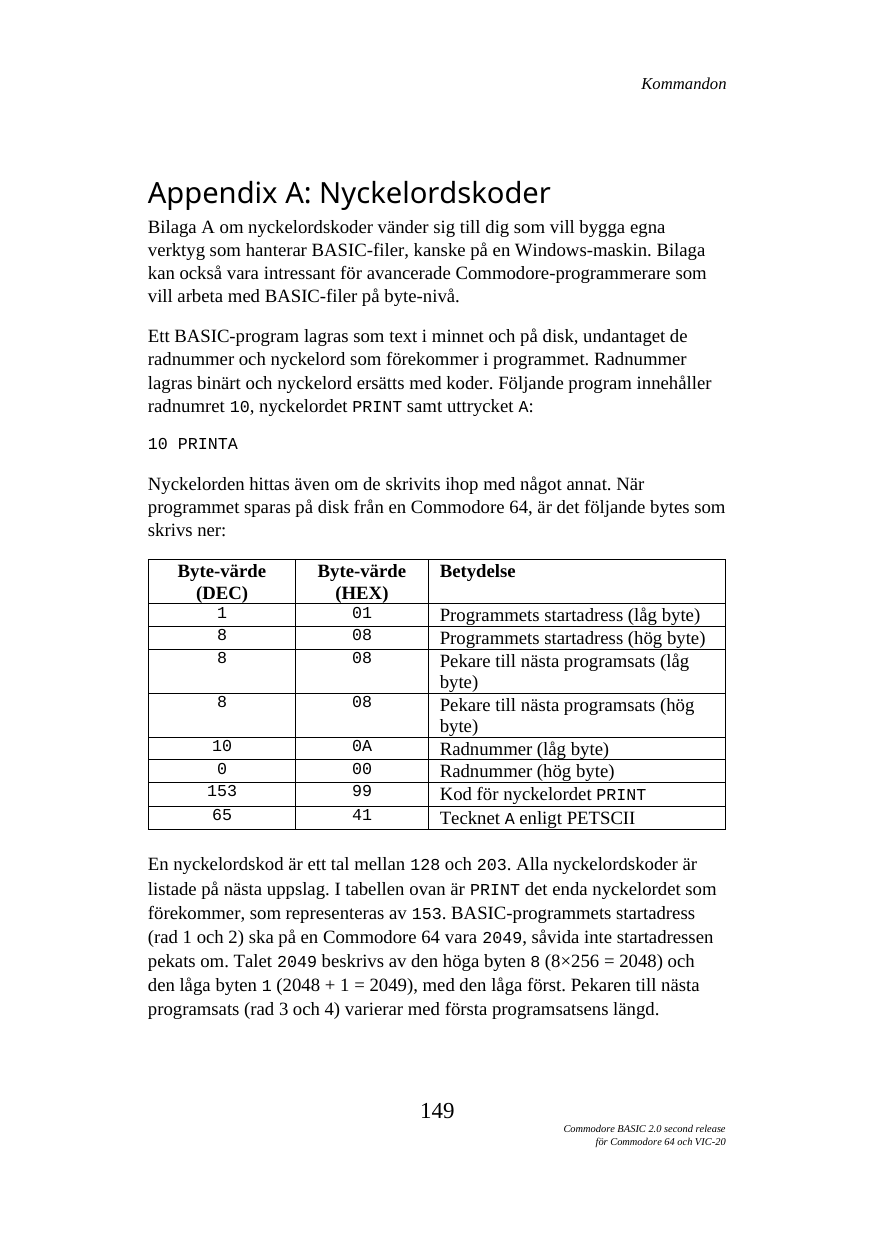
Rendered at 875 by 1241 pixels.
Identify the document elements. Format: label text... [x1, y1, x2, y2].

text 10 PRINTA [148, 436, 726, 454]
table_cell 1 [149, 604, 295, 626]
table_header Byte-värde (HEX) [296, 560, 428, 603]
table_cell 08 [296, 627, 428, 648]
table_cell 08 [296, 694, 428, 737]
table_cell Pekare till nästa programsats (hög byte) [429, 694, 725, 737]
table_cell Programmets startadress (hög byte) [429, 627, 725, 648]
text Ett BASIC-program lagras som text i minnet och på disk, undantaget de radnummer och nyckelord som förekommer i programmet. Radnummer lagras binärt och nyckelord ersätts med koder. Följande program innehåller radnumret 10, nyckelordet PRINT samt uttrycket A: [148, 325, 726, 417]
subtitle Appendix A: Nyckelordskoder [148, 173, 726, 212]
table_cell 08 [296, 650, 428, 693]
text Bilaga A om nyckelordskoder vänder sig till dig som vill bygga egna verktyg som hanterar BASIC-filer, kanske på en Windows-maskin. Bilaga kan också vara intressant för avancerade Commodore-programmerare som vill arbeta med BASIC-filer på byte-nivå. [148, 216, 726, 307]
table_cell 00 [296, 760, 428, 782]
table_cell 8 [149, 627, 295, 648]
table_cell Kod för nyckelordet PRINT [429, 783, 725, 806]
table_cell 99 [296, 783, 428, 806]
table_cell 01 [296, 604, 428, 626]
table_header Betydelse [429, 560, 725, 603]
table_cell Tecknet A enligt PETSCII [429, 807, 725, 829]
table_cell 8 [149, 650, 295, 693]
table_cell 65 [149, 807, 295, 829]
table_header Byte-värde (DEC) [149, 560, 295, 603]
table_cell 153 [149, 783, 295, 806]
table_cell 8 [149, 694, 295, 737]
table_cell Radnummer (hög byte) [429, 760, 725, 782]
table_cell 41 [296, 807, 428, 829]
text En nyckelordskod är ett tal mellan 128 och 203. Alla nyckelordskoder är listade på nästa uppslag. I tabellen ovan är PRINT det enda nyckelordet som förekommer, som representeras av 153. BASIC-programmets startadress (rad 1 och 2) ska på en Commodore 64 vara 2049, såvida inte startadressen pekats om. Talet 2049 beskrivs av den höga byten 8 (8×256 = 2048) och den låga byten 1 (2048 + 1 = 2049), med den låga först. Pekaren till nästa programsats (rad 3 och 4) varierar med första programsatsens längd. [148, 830, 726, 1020]
table_cell 0A [296, 738, 428, 759]
table_cell Radnummer (låg byte) [429, 738, 725, 759]
text Nyckelorden hittas även om de skrivits ihop med något annat. När programmet sparas på disk från en Commodore 64, är det följande bytes som skrivs ner: [148, 473, 726, 541]
table_cell Programmets startadress (låg byte) [429, 604, 725, 626]
table_cell Pekare till nästa programsats (låg byte) [429, 650, 725, 693]
table_cell 10 [149, 738, 295, 759]
table_cell 0 [149, 760, 295, 782]
